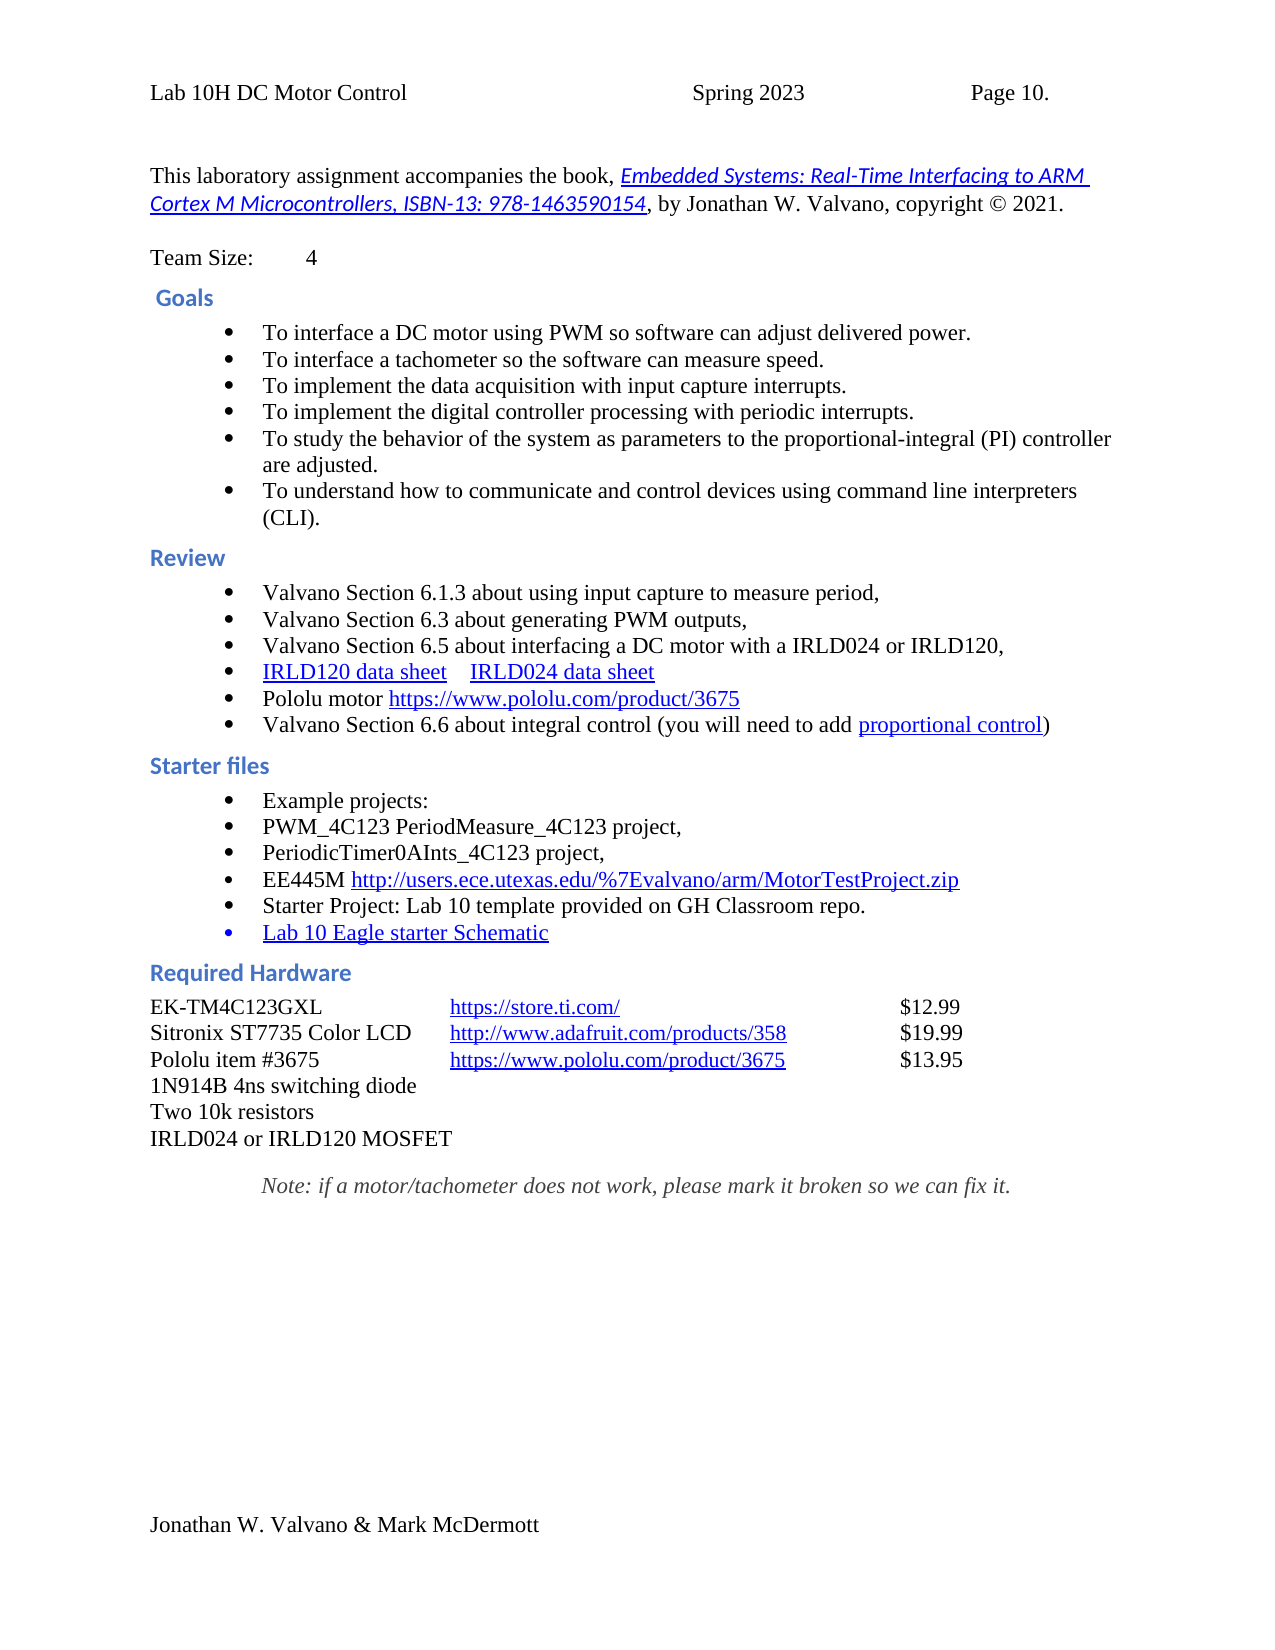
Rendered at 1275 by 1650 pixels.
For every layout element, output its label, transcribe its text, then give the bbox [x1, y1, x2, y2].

list To study the behavior of the system as parameters to the proportional-integral (PI) controller are adjusted. [225, 425, 1125, 477]
text This laboratory assignment accompanies the book, Embedded Systems: Real-Time Interfacing to ARM Cortex M Microcontrollers, ISBN-13: 978-1463590154, by Jonathan W. Valvano, copyright © 2021. [150, 161, 1125, 217]
text IRLD024 or IRLD120 MOSFET [150, 1125, 1125, 1151]
text 1N914B 4ns switching diode [150, 1072, 1125, 1098]
list Starter Project: Lab 10 template provided on GH Classroom repo. [225, 892, 1125, 918]
list Valvano Section 6.3 about generating PWM outputs, [225, 606, 1125, 632]
list To interface a tachometer so the software can measure speed. [225, 346, 1125, 372]
list IRLD120 data sheet IRLD024 data sheet [225, 658, 1125, 685]
list Valvano Section 6.1.3 about using input capture to measure period, [225, 579, 1125, 606]
list Example projects: [225, 787, 1125, 813]
subtitle Required Hardware [150, 957, 1125, 988]
text Pololu item #3675 https://www.pololu.com/product/3675 $13.95 [150, 1046, 1125, 1072]
list Pololu motor https://www.pololu.com/product/3675 [225, 685, 1125, 711]
list PWM_4C123 PeriodMeasure_4C123 project, [225, 813, 1125, 839]
subtitle Starter files [150, 750, 1125, 781]
list To understand how to communicate and control devices using command line interpreters (CLI). [225, 477, 1125, 530]
list Valvano Section 6.6 about integral control (you will need to add proportional control) [225, 711, 1125, 737]
list PeriodicTimer0AInts_4C123 project, [225, 839, 1125, 866]
text EK-TM4C123GXL https://store.ti.com/ $12.99 [150, 994, 1125, 1019]
list To interface a DC motor using PWM so software can adjust delivered power. [225, 319, 1125, 346]
subtitle Review [150, 543, 1125, 573]
text Note: if a motor/tachometer does not work, please mark it broken so we can fix it. [240, 1172, 1035, 1198]
list Lab 10 Eagle starter Schematic [225, 918, 1125, 945]
list Valvano Section 6.5 about interfacing a DC motor with a IRLD024 or IRLD120, [225, 632, 1125, 658]
list To implement the digital controller processing with periodic interrupts. [225, 398, 1125, 425]
list To implement the data acquisition with input capture interrupts. [225, 372, 1125, 398]
text Team Size: 4 [150, 244, 1125, 270]
list EE445M http://users.ece.utexas.edu/%7Evalvano/arm/MotorTestProject.zip [225, 866, 1125, 892]
subtitle Goals [150, 282, 1125, 313]
text Sitronix ST7735 Color LCD http://www.adafruit.com/products/358 $19.99 [150, 1019, 1125, 1046]
text Two 10k resistors [150, 1098, 1125, 1125]
